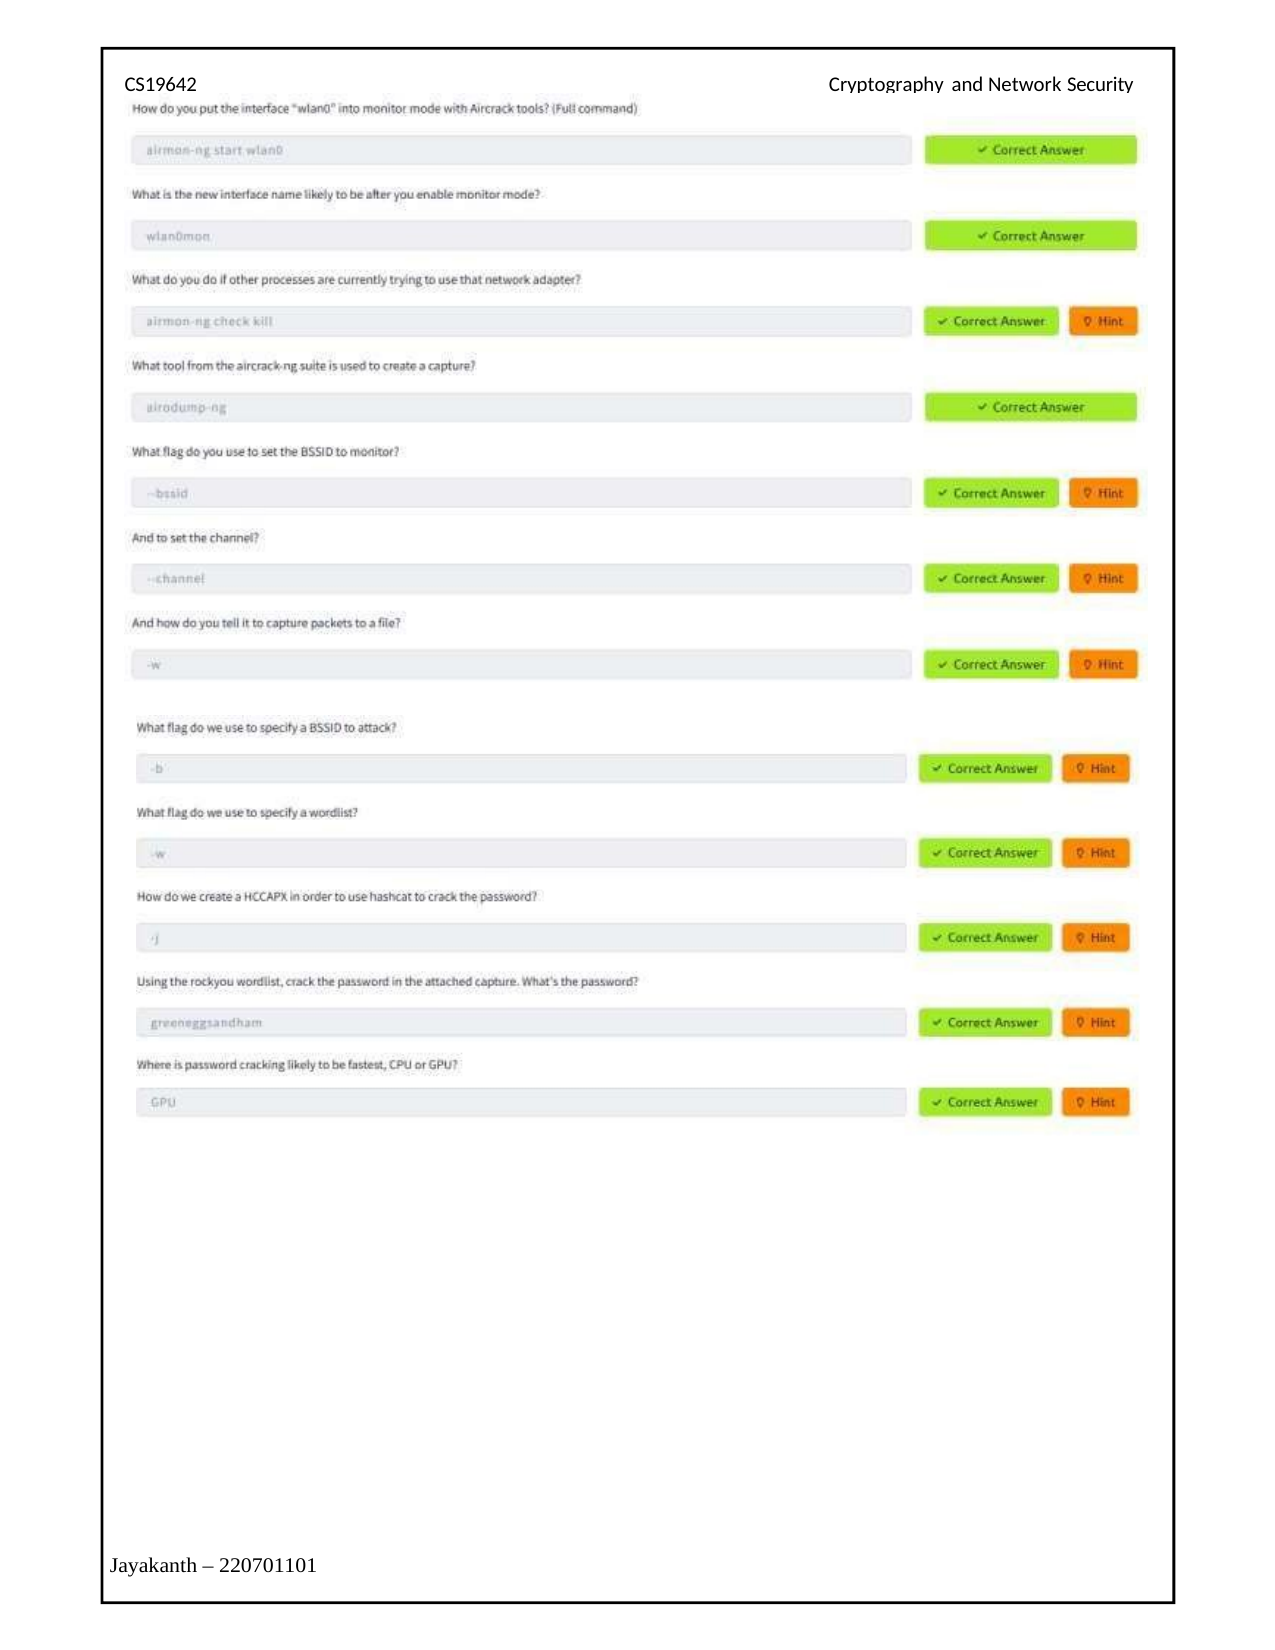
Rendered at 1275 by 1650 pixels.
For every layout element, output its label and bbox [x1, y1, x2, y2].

picture [136, 715, 1140, 1136]
picture [124, 93, 1148, 683]
